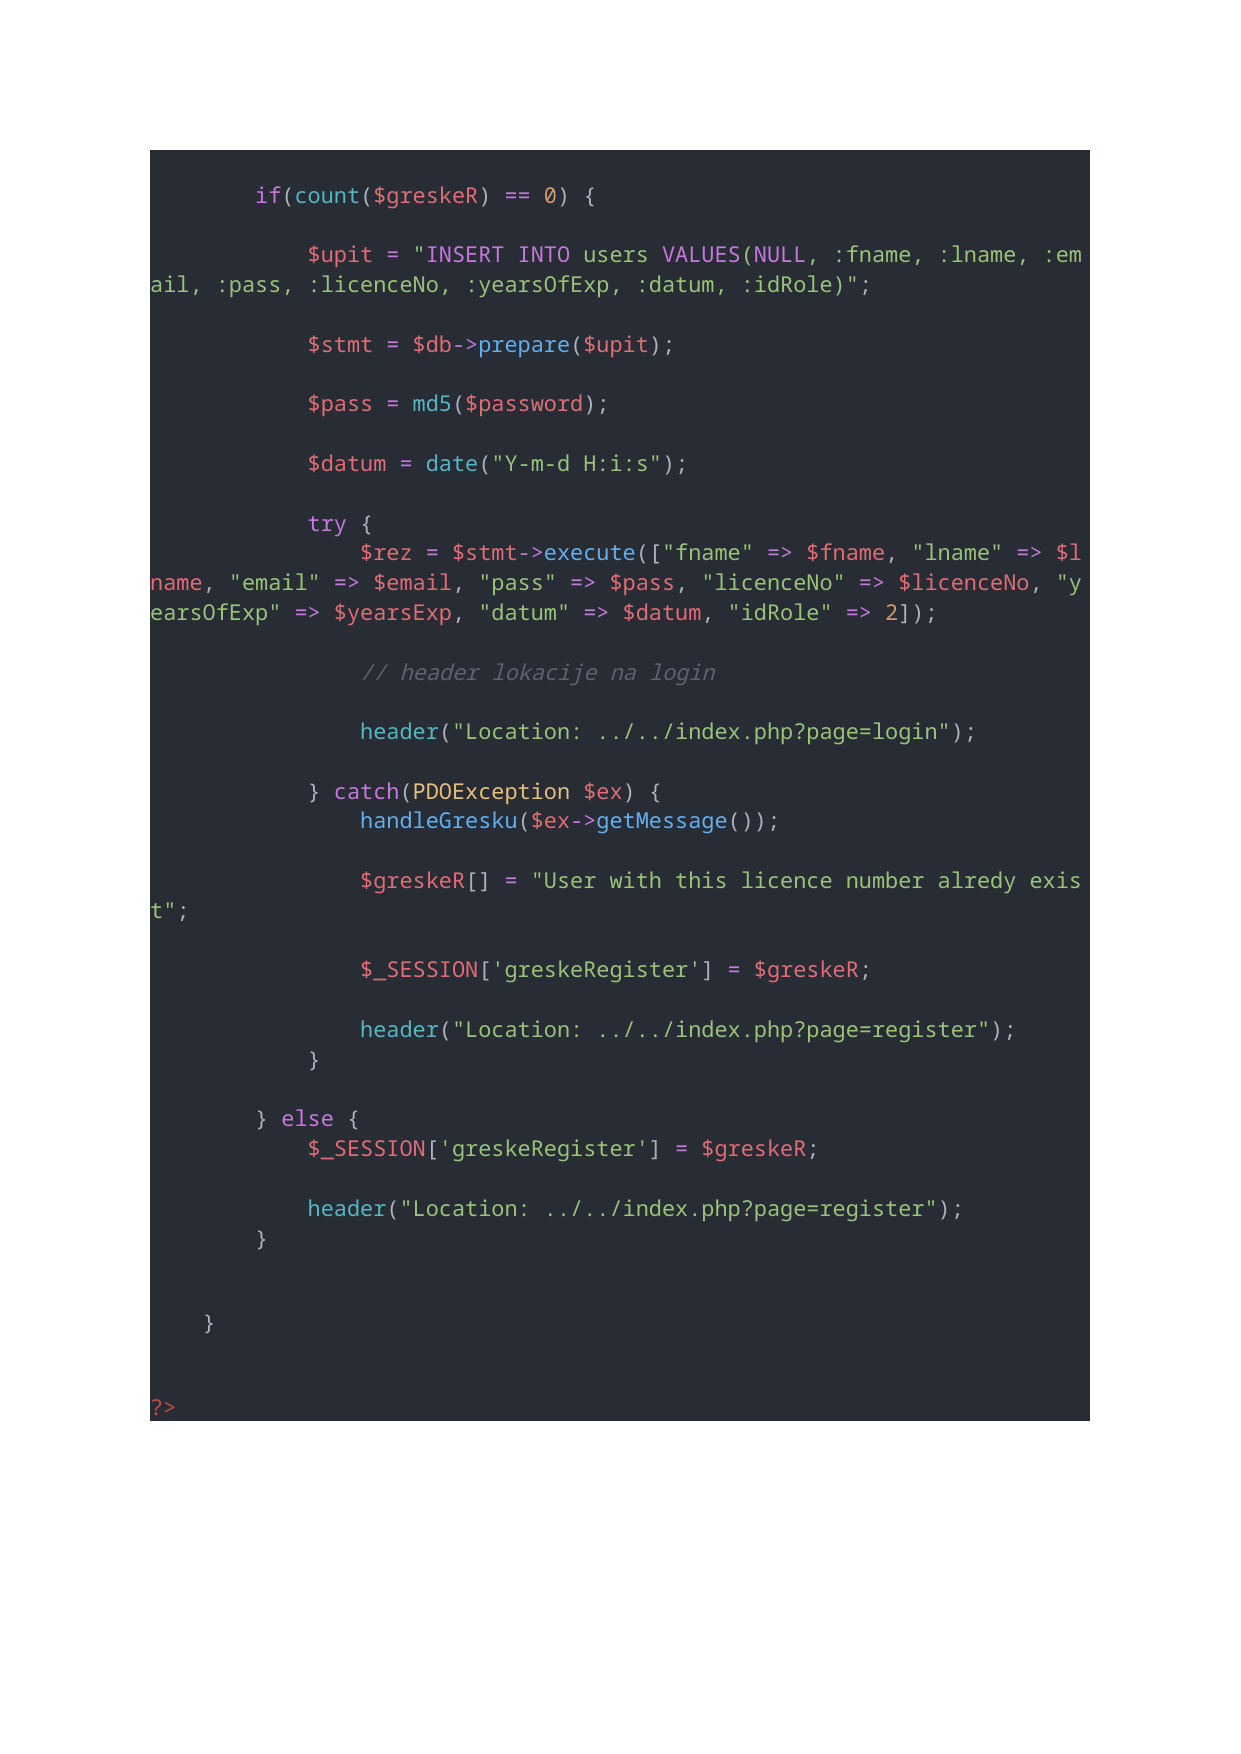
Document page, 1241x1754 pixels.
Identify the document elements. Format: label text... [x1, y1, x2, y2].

text if(count($greskeR) == 0) { [150, 180, 1090, 209]
text $_SESSION['greskeRegister'] = $greskeR; [150, 1133, 1090, 1163]
text header("Location: ../../index.php?page=login"); [150, 716, 1090, 746]
text } catch(PDOException $ex) { [150, 776, 1090, 805]
text handleGresku($ex->getMessage()); [150, 805, 1090, 835]
text } [150, 1044, 1090, 1073]
text } else { [150, 1103, 1090, 1133]
text $datum = date("Y-m-d H:i:s"); [150, 448, 1090, 478]
text header("Location: ../../index.php?page=register"); [150, 1193, 1090, 1222]
text } [150, 1222, 1090, 1252]
text } [150, 1307, 1090, 1337]
text ?> [150, 1392, 1090, 1421]
text header("Location: ../../index.php?page=register"); [150, 1014, 1090, 1044]
text $pass = md5($password); [150, 388, 1090, 418]
text // header lokacije na login [150, 656, 1090, 686]
text $upit = "INSERT INTO users VALUES(NULL, :fname, :lname, :email, :pass, :licenceNo, :yearsOfExp, :datum, :idRole)"; [150, 239, 1090, 299]
text try { [150, 507, 1090, 537]
text $rez = $stmt->execute(["fname" => $fname, "lname" => $lname, "email" => $email, "pass" => $pass, "licenceNo" => $licenceNo, "yearsOfExp" => $yearsExp, "datum" => $datum, "idRole" => 2]); [150, 537, 1090, 627]
text $stmt = $db->prepare($upit); [150, 329, 1090, 358]
text $greskeR[] = "User with this licence number alredy exist"; [150, 865, 1090, 924]
text $_SESSION['greskeRegister'] = $greskeR; [150, 954, 1090, 984]
